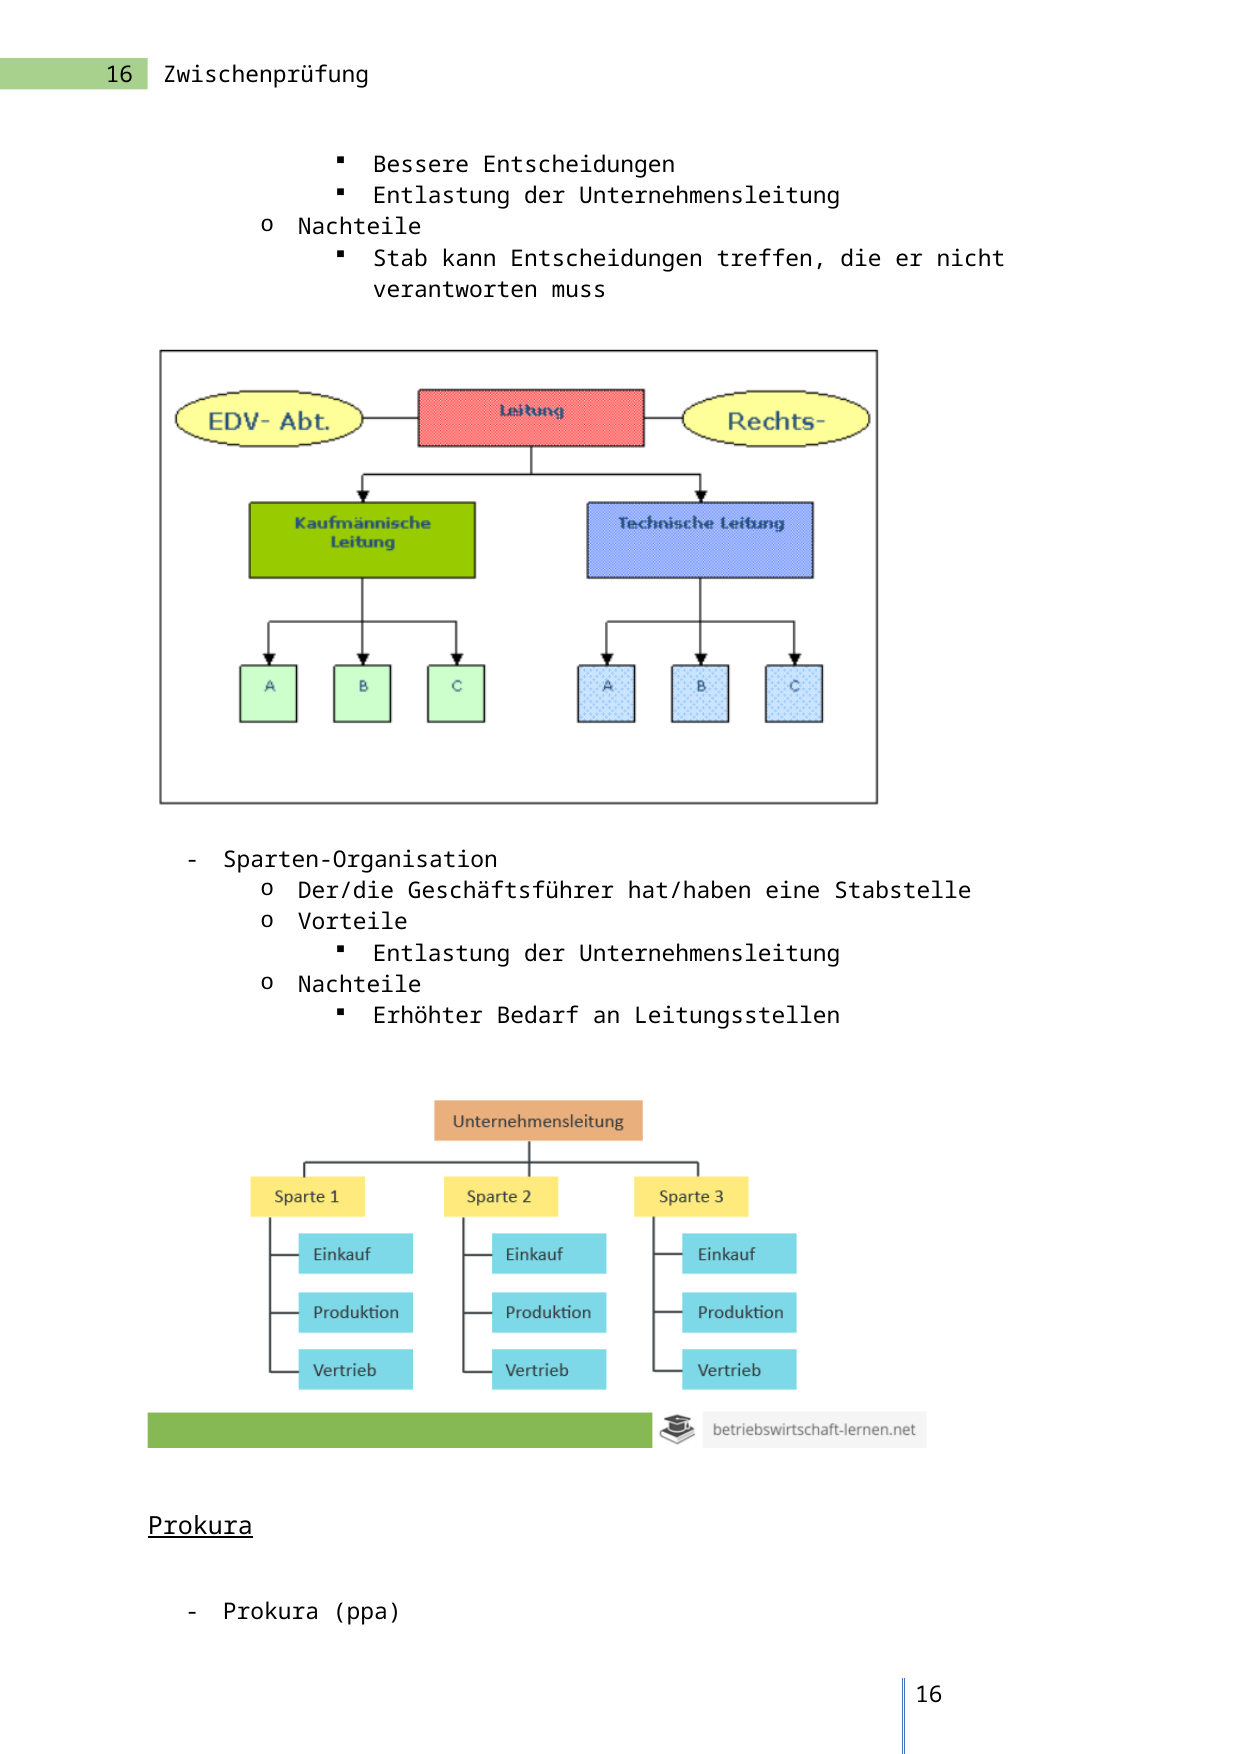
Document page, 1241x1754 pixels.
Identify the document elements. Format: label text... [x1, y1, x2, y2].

list Erhöhter Bedarf an Leitungsstellen [335, 999, 1093, 1031]
list Nachteile [260, 210, 1093, 241]
list Sparten-Organisation [185, 843, 1093, 874]
subtitle Prokura [148, 1507, 1093, 1541]
list Stab kann Entscheidungen treffen, die er nicht verantworten muss [335, 241, 1093, 304]
list Der/die Geschäftsführer hat/haben eine Stabstelle [260, 874, 1093, 905]
picture [147, 335, 892, 812]
picture [147, 1081, 927, 1448]
list Entlastung der Unternehmensleitung [335, 937, 1093, 968]
list Bessere Entscheidungen [335, 148, 1093, 179]
list Nachteile [260, 968, 1093, 999]
list Prokura (ppa) [185, 1594, 1093, 1626]
list Entlastung der Unternehmensleitung [335, 179, 1093, 210]
list Vorteile [260, 905, 1093, 937]
